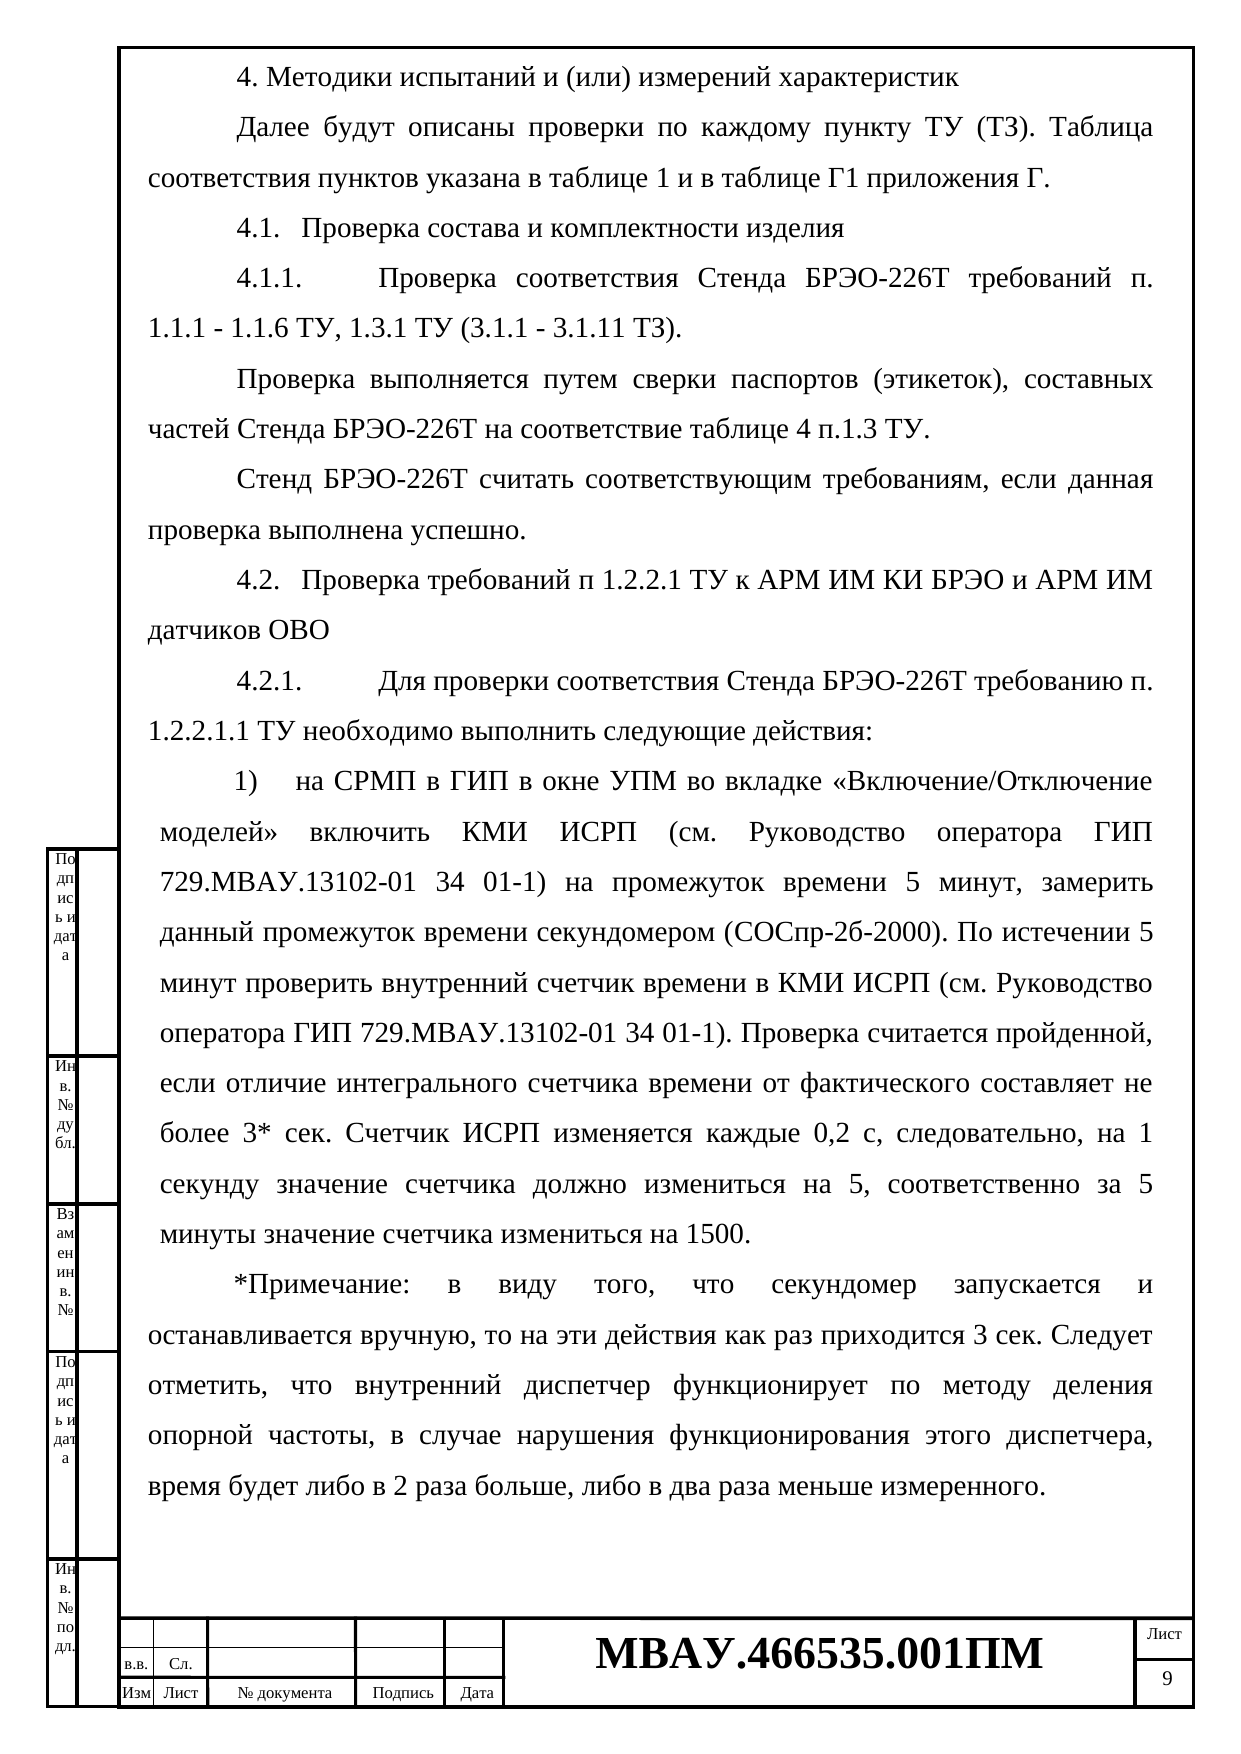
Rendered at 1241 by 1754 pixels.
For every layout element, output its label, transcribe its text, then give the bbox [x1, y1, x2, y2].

list Методики испытаний и (или) измерений характеристик [148, 59, 1154, 93]
list на СРМП в ГИП в окне УПМ во вкладке «Включение/Отключение моделей» включить КМИ ИСРП (см. Руководство оператора ГИП 729.МВАУ.13102-01 34 01-1) на промежуток времени 5 минут, замерить данный промежуток времени секундомером (СОСпр-2б-2000). По истечении 5 минут проверить внутренний счетчик времени в КМИ ИСРП (см. Руководство оператора ГИП 729.МВАУ.13102-01 34 01-1). Проверка считается пройденной, если отличие интегрального счетчика времени от фактического составляет не более 3* сек. Счетчик ИСРП изменяется каждые 0,2 с, следовательно, на 1 секунду значение счетчика должно измениться на 5, соответственно за 5 минуты значение счетчика измениться на 1500. [159, 763, 1154, 1250]
list Для проверки соответствия Стенда БРЭО-226Т требованию п. 1.2.2.1.1 ТУ необходимо выполнить следующие действия: [148, 663, 1154, 747]
text *Примечание: в виду того, что секундомер запускается и останавливается вручную, то на эти действия как раз приходится 3 сек. Следует отметить, что внутренний диспетчер функционирует по методу деления опорной частоты, в случае нарушения функционирования этого диспетчера, время будет либо в 2 раза больше, либо в два раза меньше измеренного. [148, 1267, 1154, 1501]
text Стенд БРЭО-226Т считать соответствующим требованиям, если данная проверка выполнена успешно. [148, 462, 1154, 545]
list Проверка состава и комплектности изделия [148, 210, 1154, 243]
list Проверка требований п 1.2.2.1 ТУ к АРМ ИМ КИ БРЭО и АРМ ИМ датчиков ОВО [148, 562, 1154, 646]
text Далее будут описаны проверки по каждому пункту ТУ (ТЗ). Таблица соответствия пунктов указана в таблице 1 и в таблице Г1 приложения Г. [148, 109, 1154, 193]
text Проверка выполняется путем сверки паспортов (этикеток), составных частей Стенда БРЭО-226Т на соответствие таблице 4 п.1.3 ТУ. [148, 361, 1154, 445]
list Проверка соответствия Стенда БРЭО-226Т требований п. 1.1.1 - 1.1.6 ТУ, 1.3.1 ТУ (3.1.1 - 3.1.11 ТЗ). [148, 260, 1154, 344]
